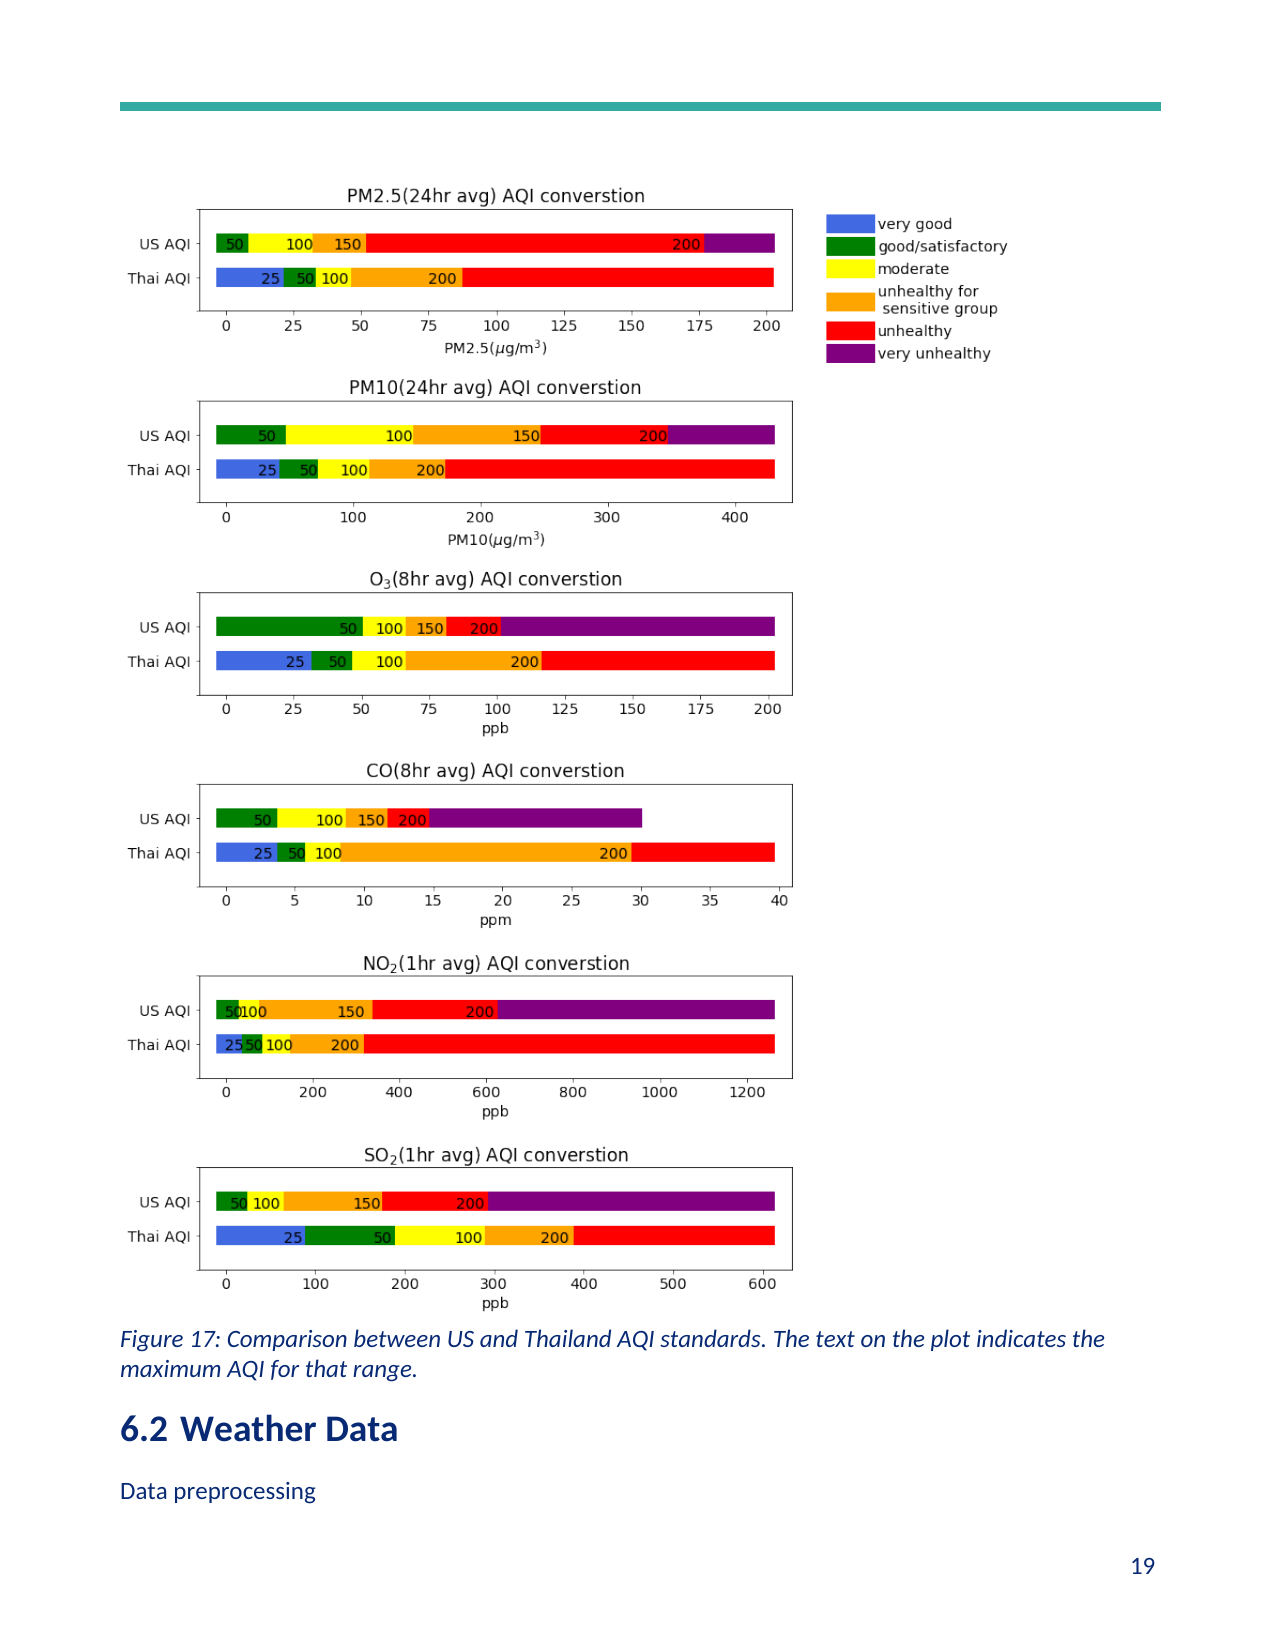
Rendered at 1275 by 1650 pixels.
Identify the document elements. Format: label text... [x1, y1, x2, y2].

text Figure : Comparison between US and Thailand AQI standards. The text on the plot indicates the maximum AQI for that range. [120, 1323, 1155, 1384]
picture [120, 181, 1021, 1319]
subtitle Weather Data [120, 1405, 1155, 1451]
text Data preprocessing [120, 1476, 1155, 1506]
